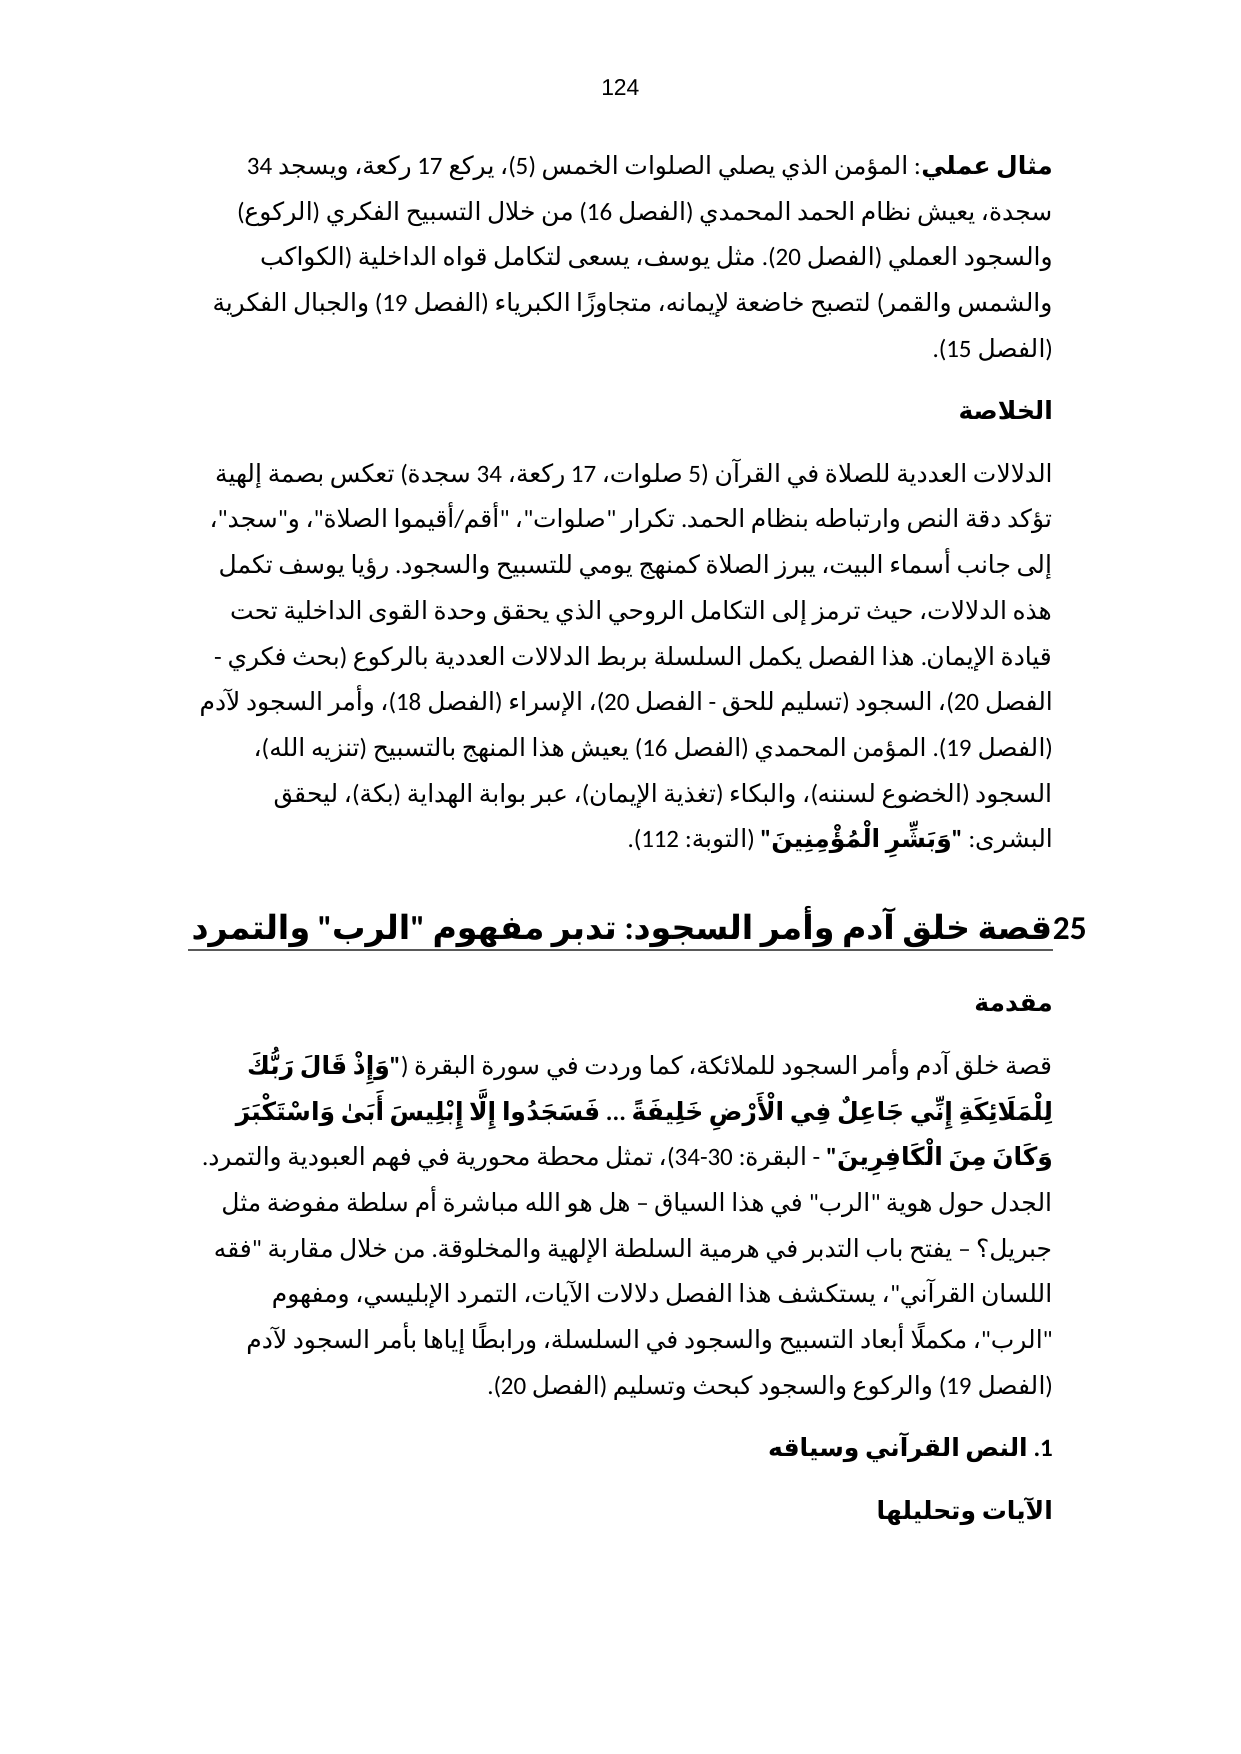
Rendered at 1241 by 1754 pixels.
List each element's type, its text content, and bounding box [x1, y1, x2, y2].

text الخلاصة [187, 395, 1053, 426]
subtitle قصة خلق آدم وأمر السجود: تدبر مفهوم "الرب" والتمرد [187, 907, 1053, 951]
text مقدمة [187, 988, 1053, 1018]
text مثال عملي: المؤمن الذي يصلي الصلوات الخمس (5)، يركع 17 ركعة، ويسجد 34 سجدة، يعيش نظام الحمد المحمدي (الفصل 16) من خلال التسبيح الفكري (الركوع) والسجود العملي (الفصل 20). مثل يوسف، يسعى لتكامل قواه الداخلية (الكواكب والشمس والقمر) لتصبح خاضعة لإيمانه، متجاوزًا الكبرياء (الفصل 19) والجبال الفكرية (الفصل 15). [187, 150, 1053, 363]
text قصة خلق آدم وأمر السجود للملائكة، كما وردت في سورة البقرة ("وَإِذْ قَالَ رَبُّكَ لِلْمَلَائِكَةِ إِنِّي جَاعِلٌ فِي الْأَرْضِ خَلِيفَةً ... فَسَجَدُوا إِلَّا إِبْلِيسَ أَبَىٰ وَاسْتَكْبَرَ وَكَانَ مِنَ الْكَافِرِينَ" - البقرة: 30-34)، تمثل محطة محورية في فهم العبودية والتمرد. الجدل حول هوية "الرب" في هذا السياق – هل هو الله مباشرة أم سلطة مفوضة مثل جبريل؟ – يفتح باب التدبر في هرمية السلطة الإلهية والمخلوقة. من خلال مقاربة "فقه اللسان القرآني"، يستكشف هذا الفصل دلالات الآيات، التمرد الإبليسي، ومفهوم "الرب"، مكملًا أبعاد التسبيح والسجود في السلسلة، ورابطًا إياها بأمر السجود لآدم (الفصل 19) والركوع والسجود كبحث وتسليم (الفصل 20). [187, 1050, 1053, 1401]
text الدلالات العددية للصلاة في القرآن (5 صلوات، 17 ركعة، 34 سجدة) تعكس بصمة إلهية تؤكد دقة النص وارتباطه بنظام الحمد. تكرار "صلوات"، "أقم/أقيموا الصلاة"، و"سجد"، إلى جانب أسماء البيت، يبرز الصلاة كمنهج يومي للتسبيح والسجود. رؤيا يوسف تكمل هذه الدلالات، حيث ترمز إلى التكامل الروحي الذي يحقق وحدة القوى الداخلية تحت قيادة الإيمان. هذا الفصل يكمل السلسلة بربط الدلالات العددية بالركوع (بحث فكري - الفصل 20)، السجود (تسليم للحق - الفصل 20)، الإسراء (الفصل 18)، وأمر السجود لآدم (الفصل 19). المؤمن المحمدي (الفصل 16) يعيش هذا المنهج بالتسبيح (تنزيه الله)، السجود (الخضوع لسننه)، والبكاء (تغذية الإيمان)، عبر بوابة الهداية (بكة)، ليحقق البشرى: "وَبَشِّرِ الْمُؤْمِنِينَ" (التوبة: 112). [187, 458, 1053, 854]
text الآيات وتحليلها [187, 1495, 1053, 1525]
text 1. النص القرآني وسياقه [187, 1432, 1053, 1463]
